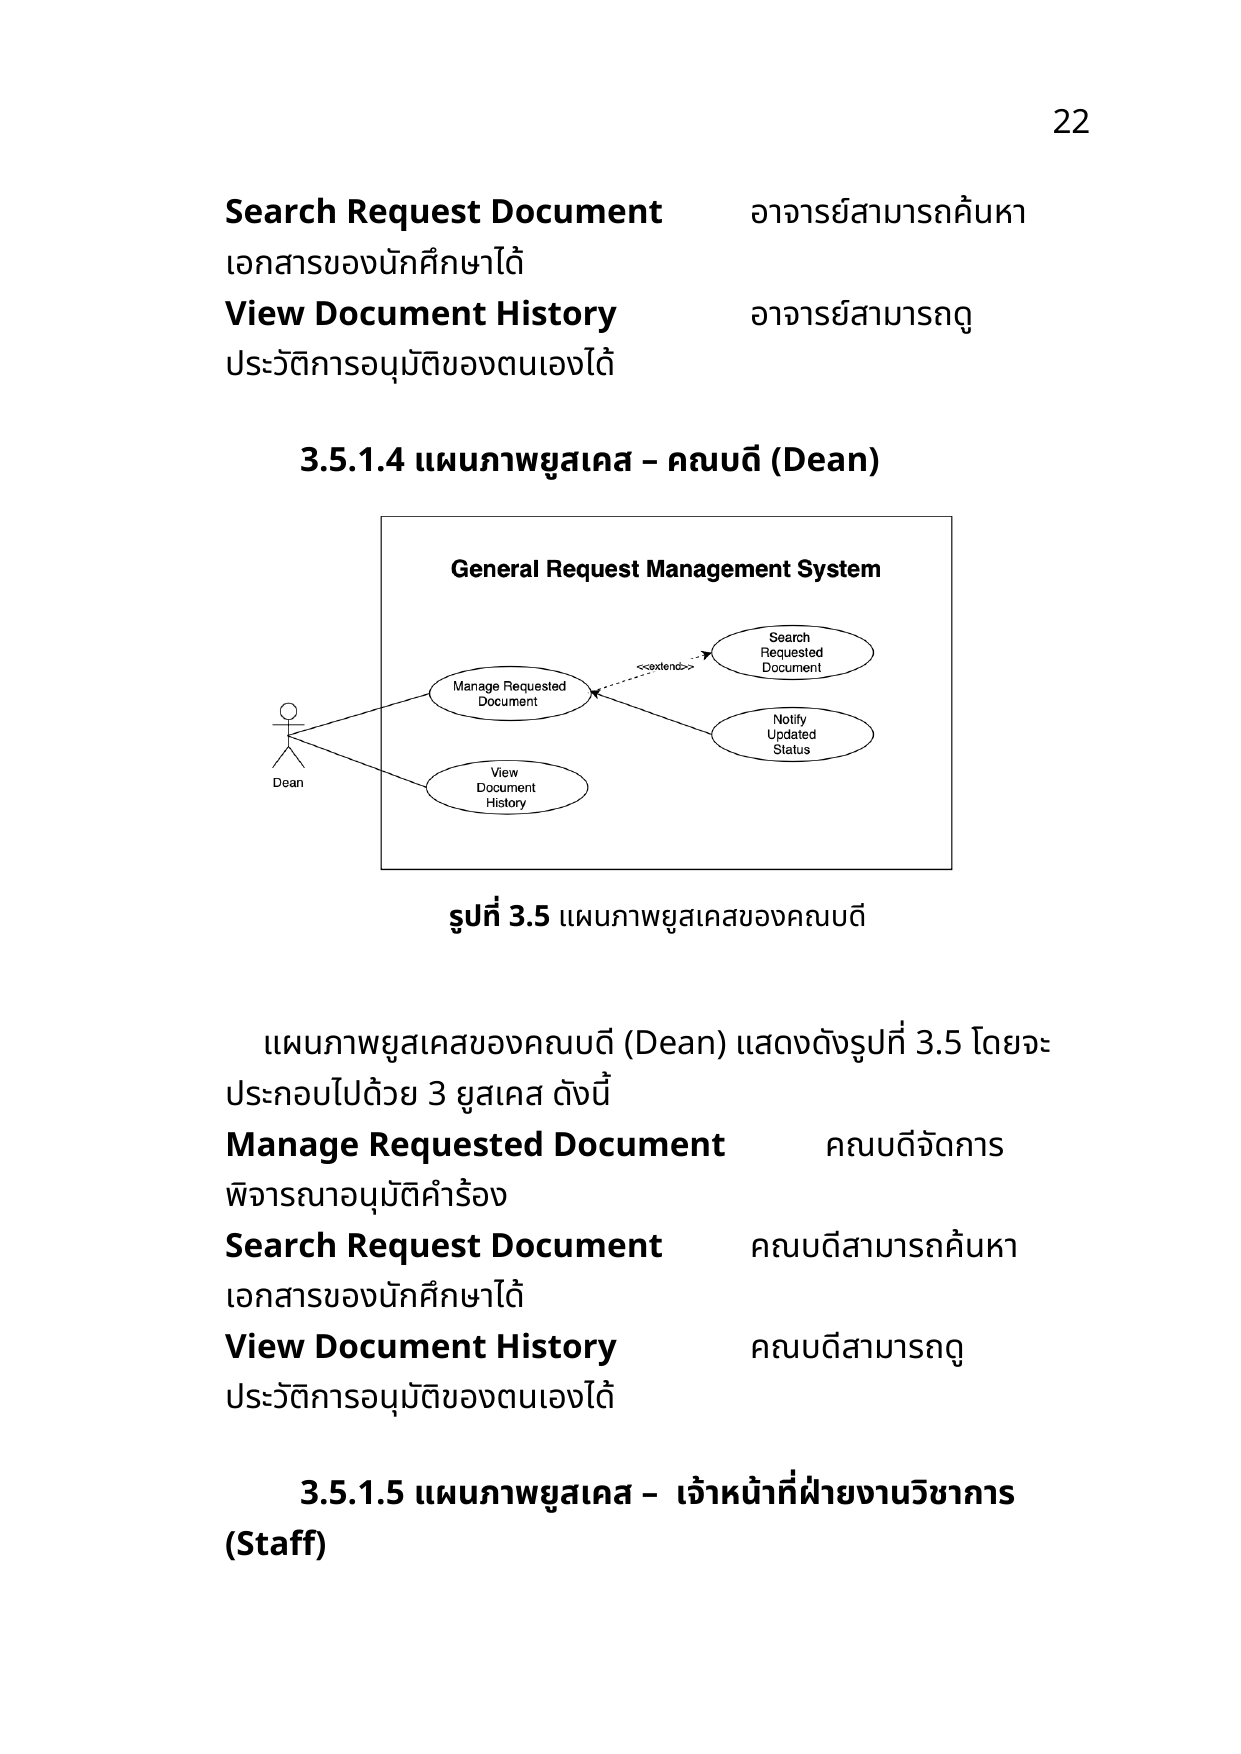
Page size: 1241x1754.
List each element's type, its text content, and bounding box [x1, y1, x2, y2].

text Manage Requested Document คณบดีจัดการพิจารณาอนุมัติคำร้อง [225, 1120, 1090, 1221]
text Search Request Document อาจารย์สามารถค้นหาเอกสารของนักศึกษาได้ [225, 188, 1090, 289]
text แผนภาพยูสเคสของคณบดี (Dean) แสดงดังรูปที่ 3.5 โดยจะประกอบไปด้วย 3 ยูสเคส ดังนี้ [225, 1019, 1090, 1120]
text รูปที่ 3.5 แผนภาพยูสเคสของคณบดี [225, 895, 1090, 940]
text View Document History อาจารย์สามารถดูประวัติการอนุมัติของตนเองได้ [225, 289, 1090, 390]
picture [225, 486, 986, 896]
text View Document History คณบดีสามารถดูประวัติการอนุมัติของตนเองได้ [225, 1322, 1090, 1423]
text 3.5.1.5 แผนภาพยูสเคส – เจ้าหน้าที่ฝ่ายงานวิชาการ (Staff) [225, 1469, 1090, 1565]
text Search Request Document คณบดีสามารถค้นหาเอกสารของนักศึกษาได้ [225, 1221, 1090, 1322]
